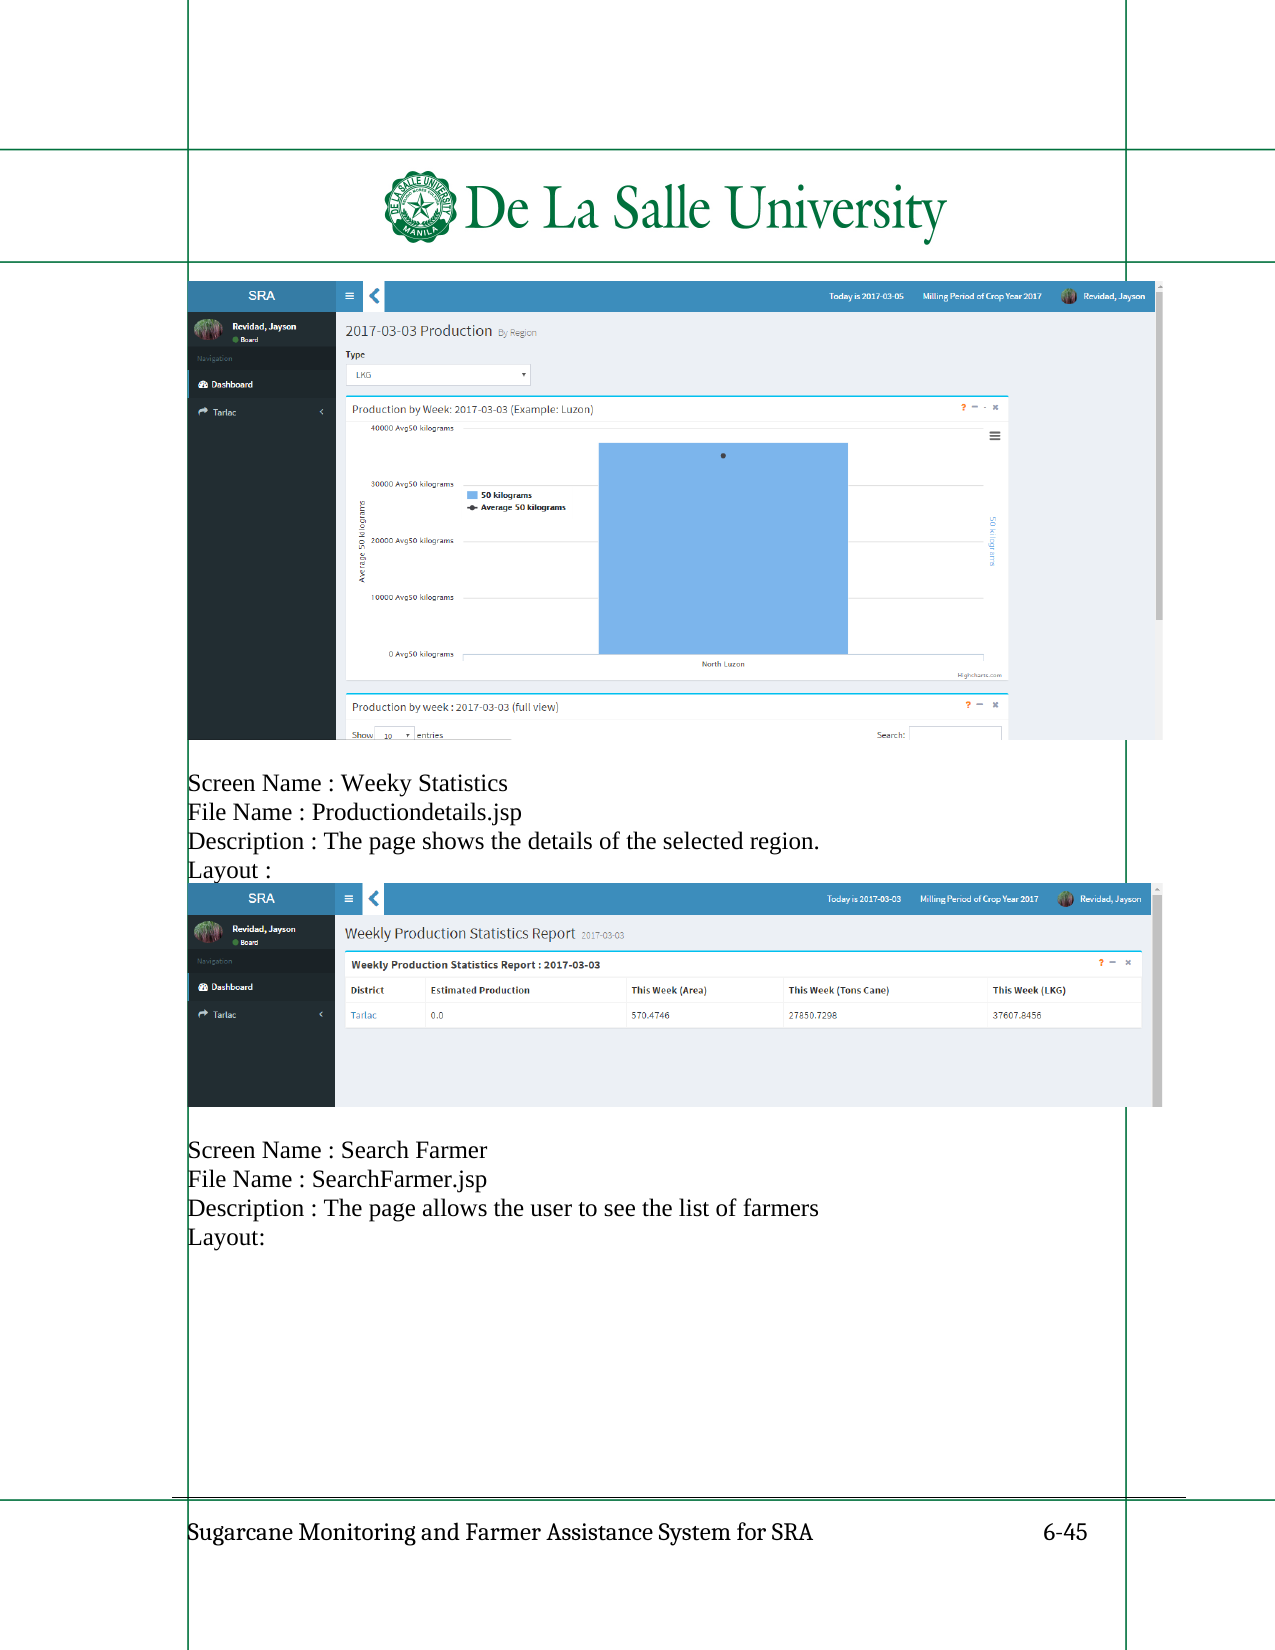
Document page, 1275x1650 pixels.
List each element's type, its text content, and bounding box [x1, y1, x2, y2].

text Layout : [187, 855, 1106, 883]
text Screen Name : Search Farmer [187, 1136, 1106, 1164]
text Description : The page shows the details of the selected region. [187, 826, 1106, 855]
text Description : The page allows the user to see the list of farmers [187, 1193, 1106, 1222]
text Layout: [187, 1222, 1106, 1251]
picture [0, 0, 1275, 1650]
text File Name : SearchFarmer.jsp [187, 1164, 1106, 1193]
text File Name : Productiondetails.jsp [187, 797, 1106, 826]
text Screen Name : Weeky Statistics [187, 768, 1106, 797]
